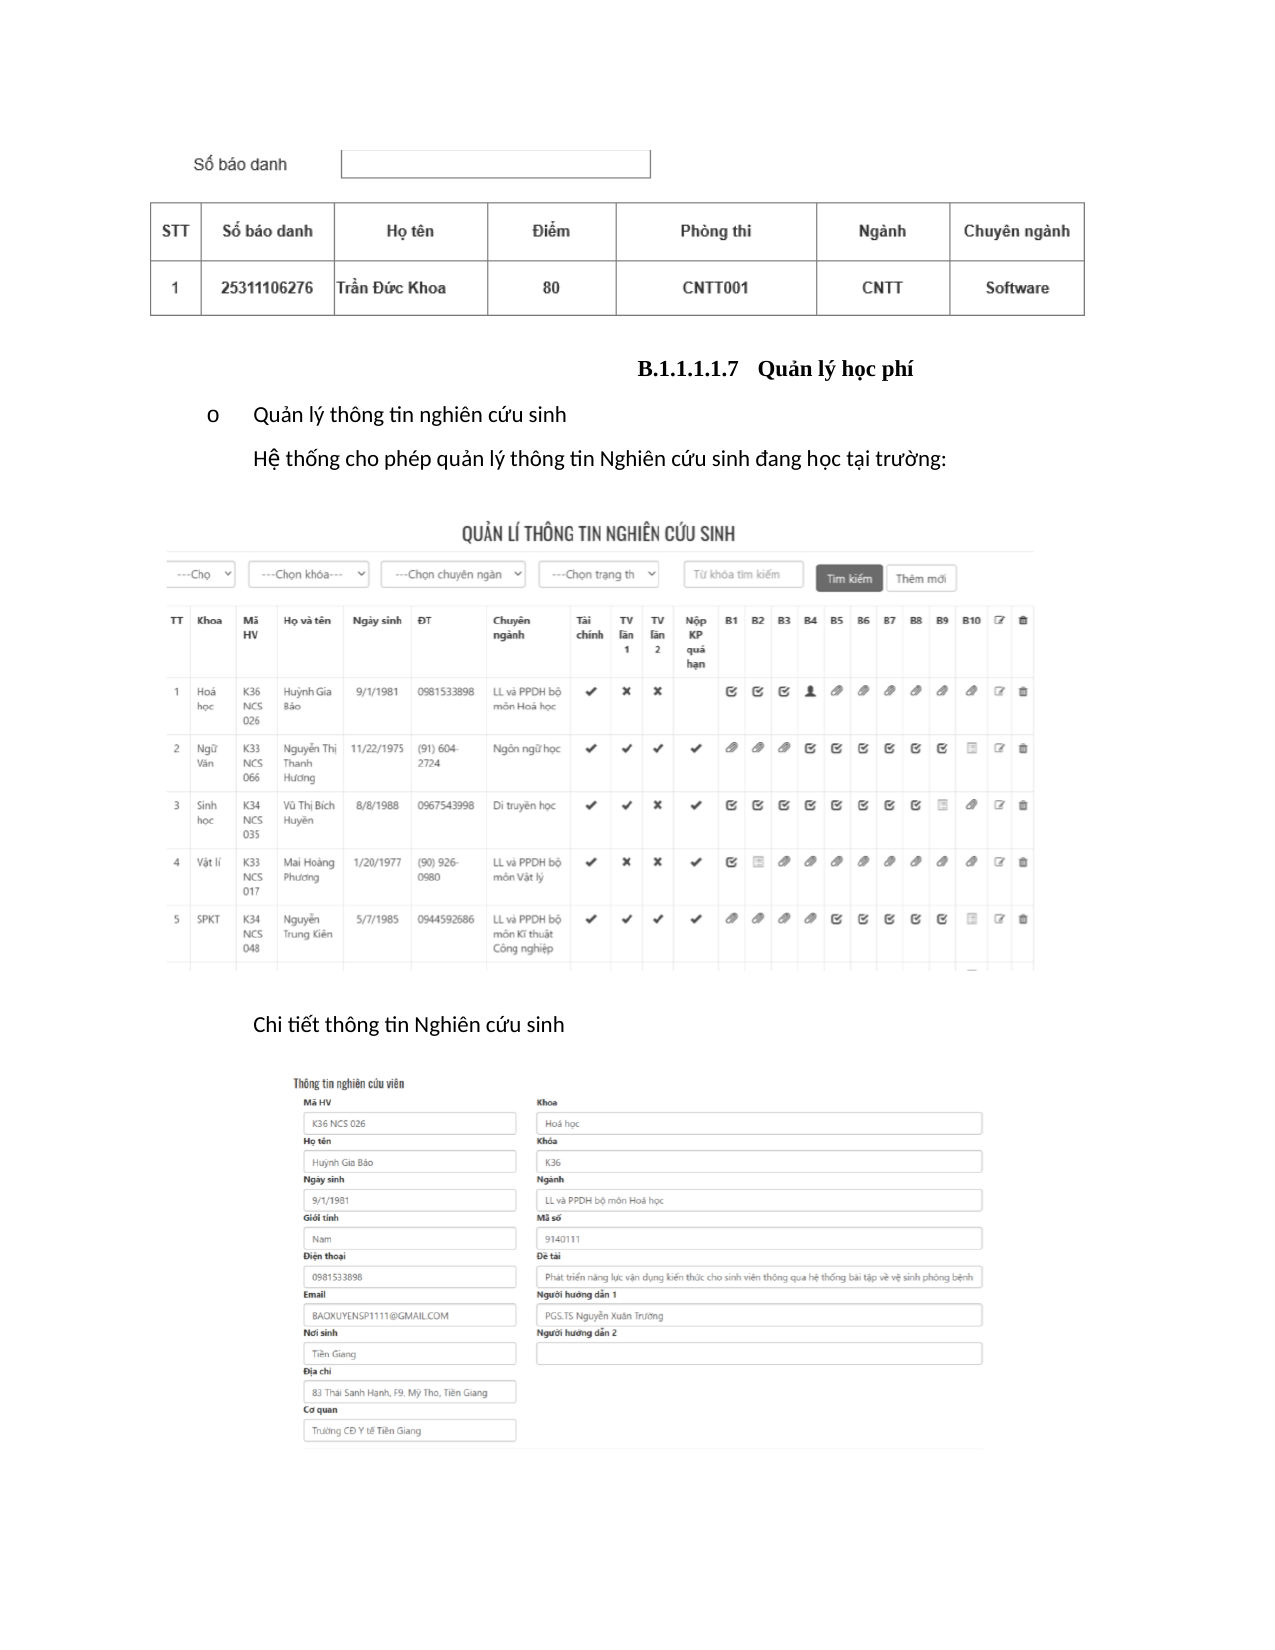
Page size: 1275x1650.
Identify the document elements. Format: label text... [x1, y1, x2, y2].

picture [284, 1072, 991, 1451]
text Hệ thống cho phép quản lý thông tin Nghiên cứu sinh đang học tại trường: [253, 444, 1125, 472]
subtitle Quản lý học phí [637, 354, 1125, 381]
list Quản lý thông tin nghiên cứu sinh [206, 400, 1125, 429]
picture [150, 150, 1085, 316]
text Chi tiết thông tin Nghiên cứu sinh [150, 1010, 1125, 1038]
